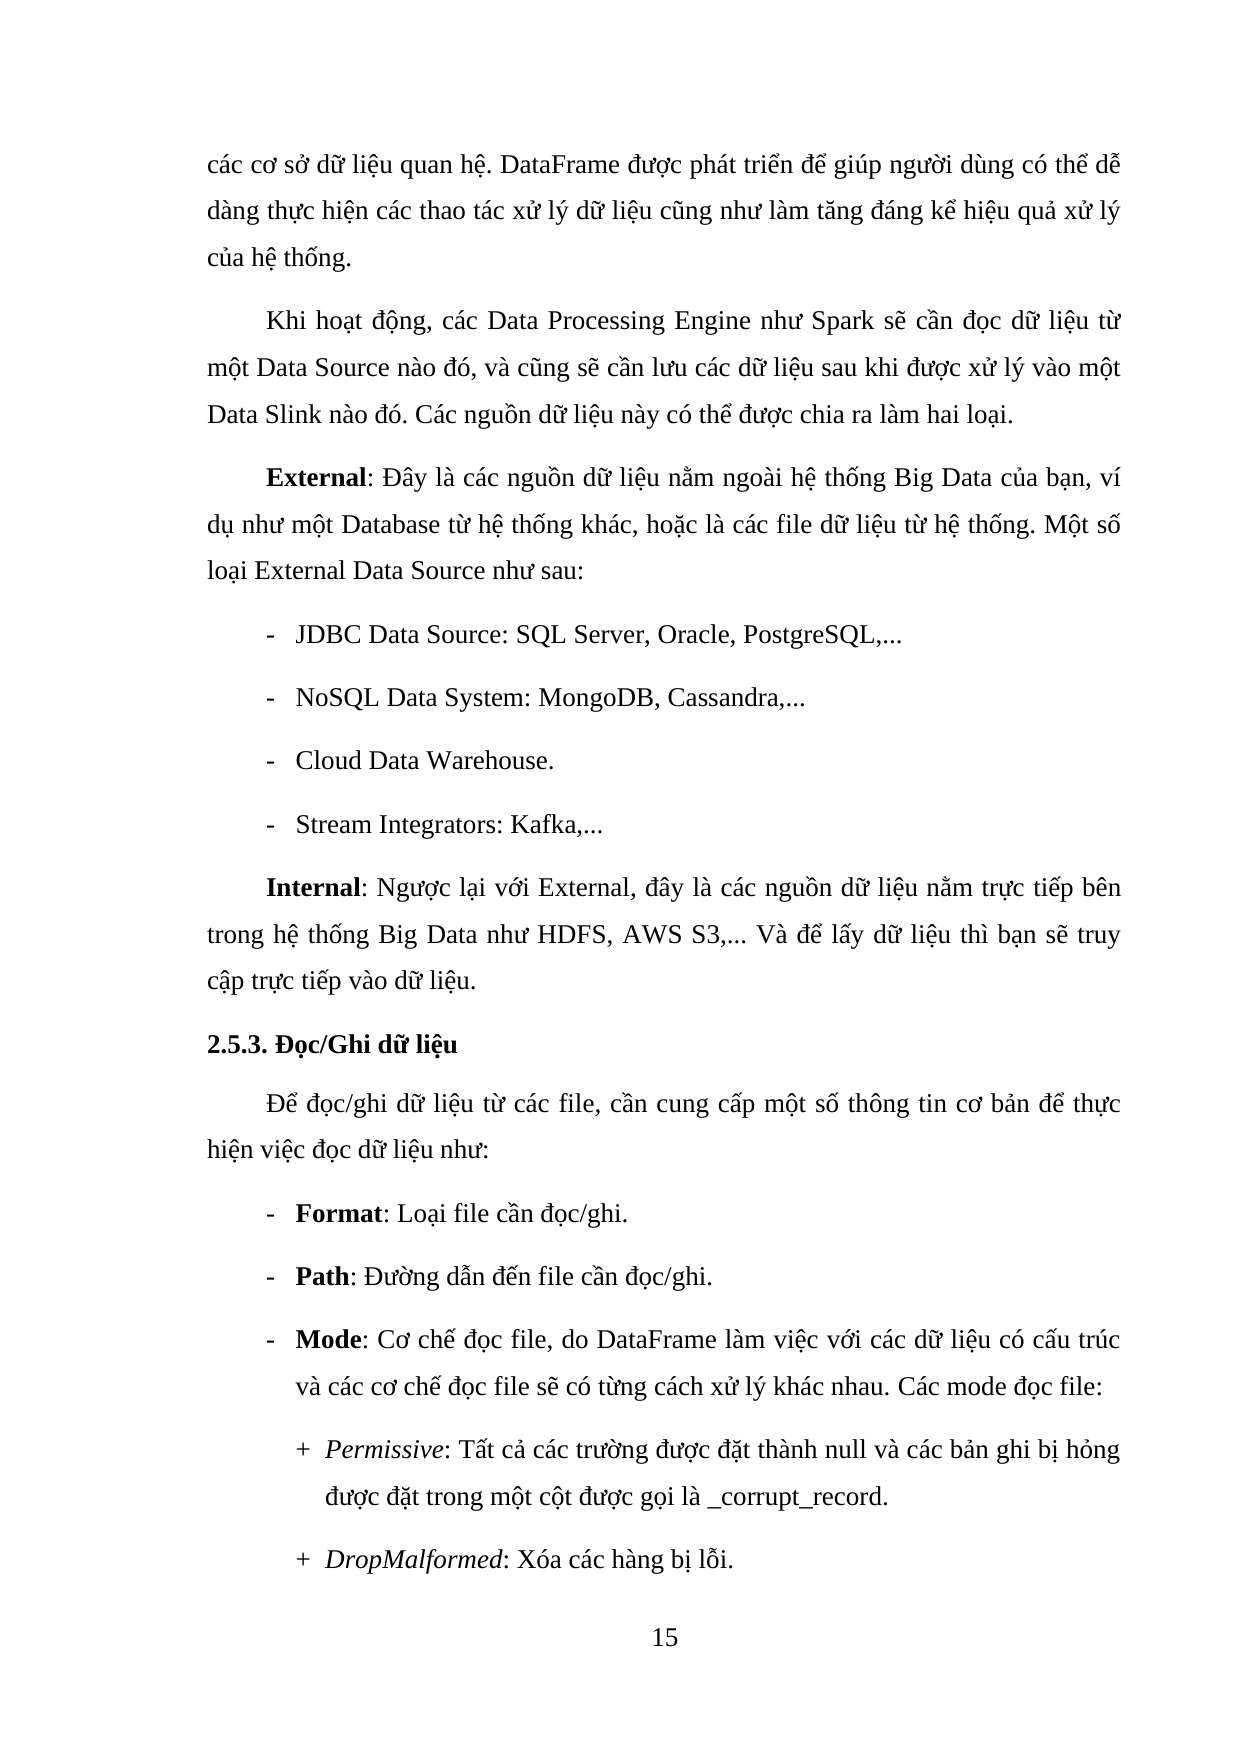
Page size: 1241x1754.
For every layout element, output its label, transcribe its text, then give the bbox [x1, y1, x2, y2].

list Permissive: Tất cả các trường được đặt thành null và các bản ghi bị hỏng được đặt trong một cột được gọi là _corrupt_record. [295, 1433, 1122, 1511]
text External: Đây là các nguồn dữ liệu nằm ngoài hệ thống Big Data của bạn, ví dụ như một Database từ hệ thống khác, hoặc là các file dữ liệu từ hệ thống. Một số loại External Data Source như sau: [207, 461, 1122, 586]
list Mode: Cơ chế đọc file, do DataFrame làm việc với các dữ liệu có cấu trúc và các cơ chế đọc file sẽ có từng cách xử lý khác nhau. Các mode đọc file: [266, 1323, 1122, 1401]
list Stream Integrators: Kafka,... [266, 808, 1122, 839]
text Để đọc/ghi dữ liệu từ các file, cần cung cấp một số thông tin cơ bản để thực hiện việc đọc dữ liệu như: [207, 1087, 1122, 1165]
list Cloud Data Warehouse. [266, 744, 1122, 776]
list Format: Loại file cần đọc/ghi. [266, 1197, 1122, 1228]
list Path: Đường dẫn đến file cần đọc/ghi. [266, 1260, 1122, 1291]
text Khi hoạt động, các Data Processing Engine như Spark sẽ cần đọc dữ liệu từ một Data Source nào đó, và cũng sẽ cần lưu các dữ liệu sau khi được xử lý vào một Data Slink nào đó. Các nguồn dữ liệu này có thể được chia ra làm hai loại. [207, 304, 1122, 429]
list NoSQL Data System: MongoDB, Cassandra,... [266, 681, 1122, 712]
list DropMalformed: Xóa các hàng bị lỗi. [295, 1543, 1122, 1575]
text Internal: Ngược lại với External, đây là các nguồn dữ liệu nằm trực tiếp bên trong hệ thống Big Data như HDFS, AWS S3,... Và để lấy dữ liệu thì bạn sẽ truy cập trực tiếp vào dữ liệu. [207, 871, 1122, 996]
subtitle Đọc/Ghi dữ liệu [207, 1028, 1122, 1059]
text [207, 148, 1122, 272]
list JDBC Data Source: SQL Server, Oracle, PostgreSQL,... [266, 618, 1122, 649]
